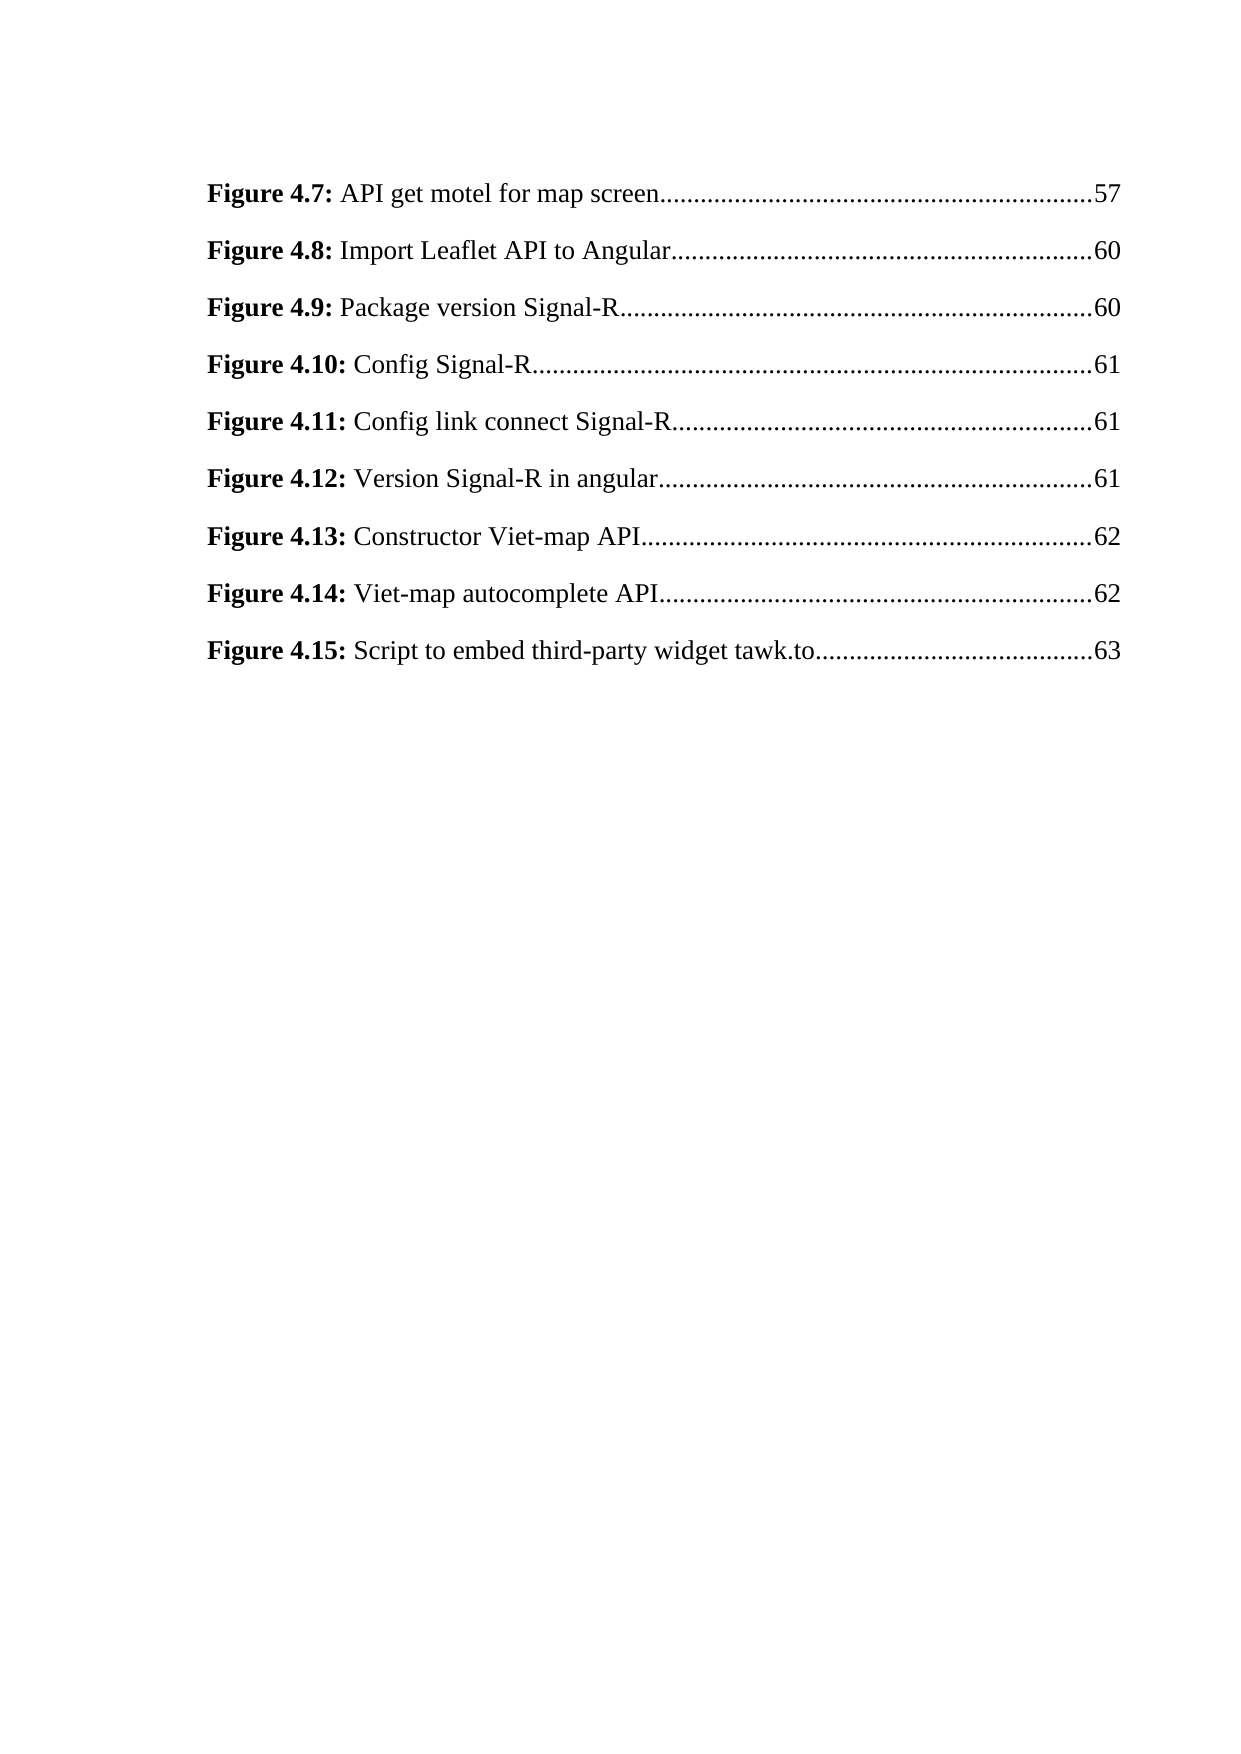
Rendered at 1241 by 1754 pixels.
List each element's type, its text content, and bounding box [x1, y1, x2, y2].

text Figure 4.12: Version Signal-R in angular 61 [207, 463, 1122, 494]
text Figure 4.11: Config link connect Signal-R 61 [207, 406, 1122, 437]
text Figure 4.15: Script to embed third-party widget tawk.to 63 [207, 634, 1122, 665]
text Figure 4.14: Viet-map autocomplete API 62 [207, 577, 1122, 608]
text Figure 4.9: Package version Signal-R 60 [207, 291, 1122, 322]
text Figure 4.8: Import Leaflet API to Angular 60 [207, 234, 1122, 265]
text Figure 4.7: API get motel for map screen 57 [207, 177, 1122, 208]
text Figure 4.13: Constructor Viet-map API 62 [207, 520, 1122, 551]
text Figure 4.10: Config Signal-R 61 [207, 348, 1122, 379]
